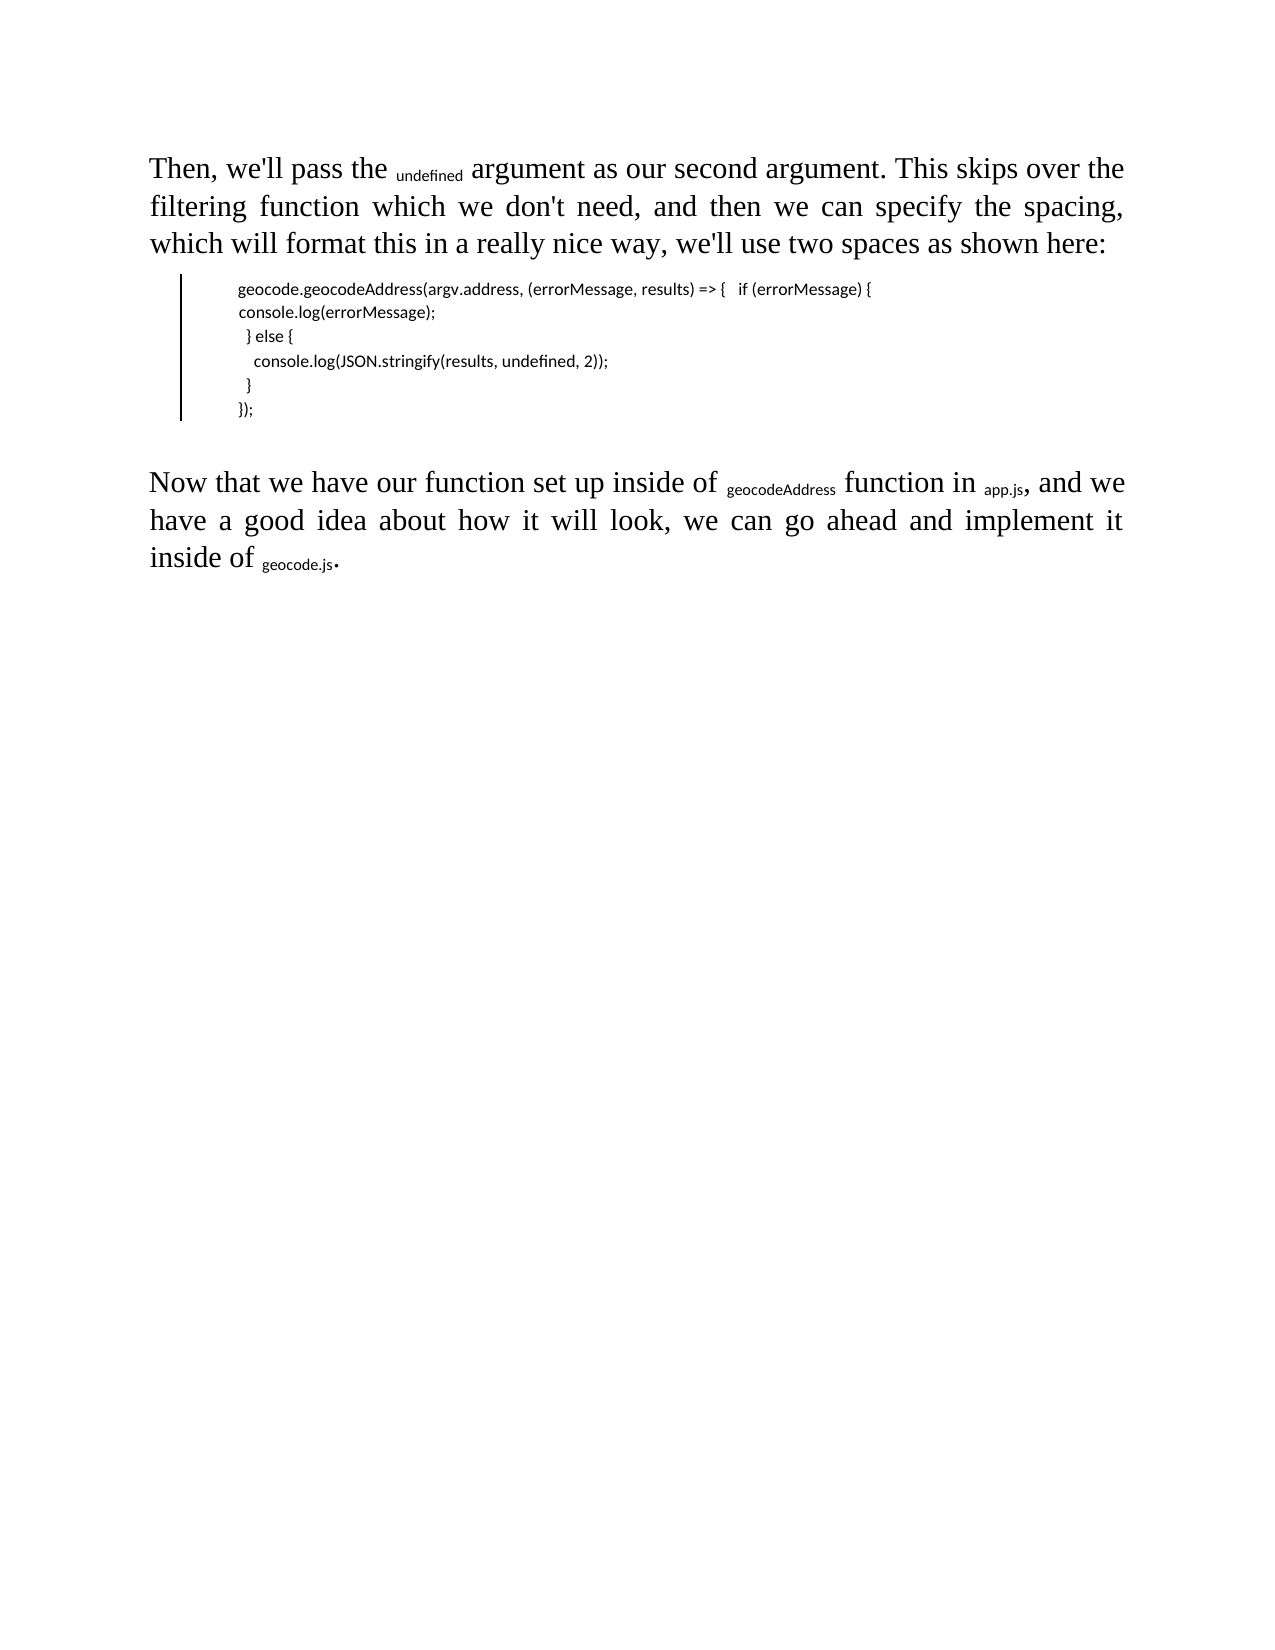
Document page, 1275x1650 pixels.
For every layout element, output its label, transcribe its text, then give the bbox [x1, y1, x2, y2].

text geocode.geocodeAddress(argv.address, (errorMessage, results) => { if (errorMessage) { console.log(errorMessage); [187, 278, 890, 323]
text } [187, 374, 697, 395]
text }); [187, 398, 697, 419]
text Then, we'll pass the undefined argument as our second argument. This skips over the filtering function which we don't need, and then we can specify the spacing, which will format this in a really nice way, we'll use two spaces as shown here: [150, 150, 1127, 260]
text Now that we have our function set up inside of geocodeAddress function in app.js, and we have a good idea about how it will look, we can go ahead and implement it inside of geocode.js. [148, 464, 1125, 574]
text } else { [187, 326, 697, 347]
text console.log(JSON.stringify(results, undefined, 2)); [187, 350, 1127, 371]
